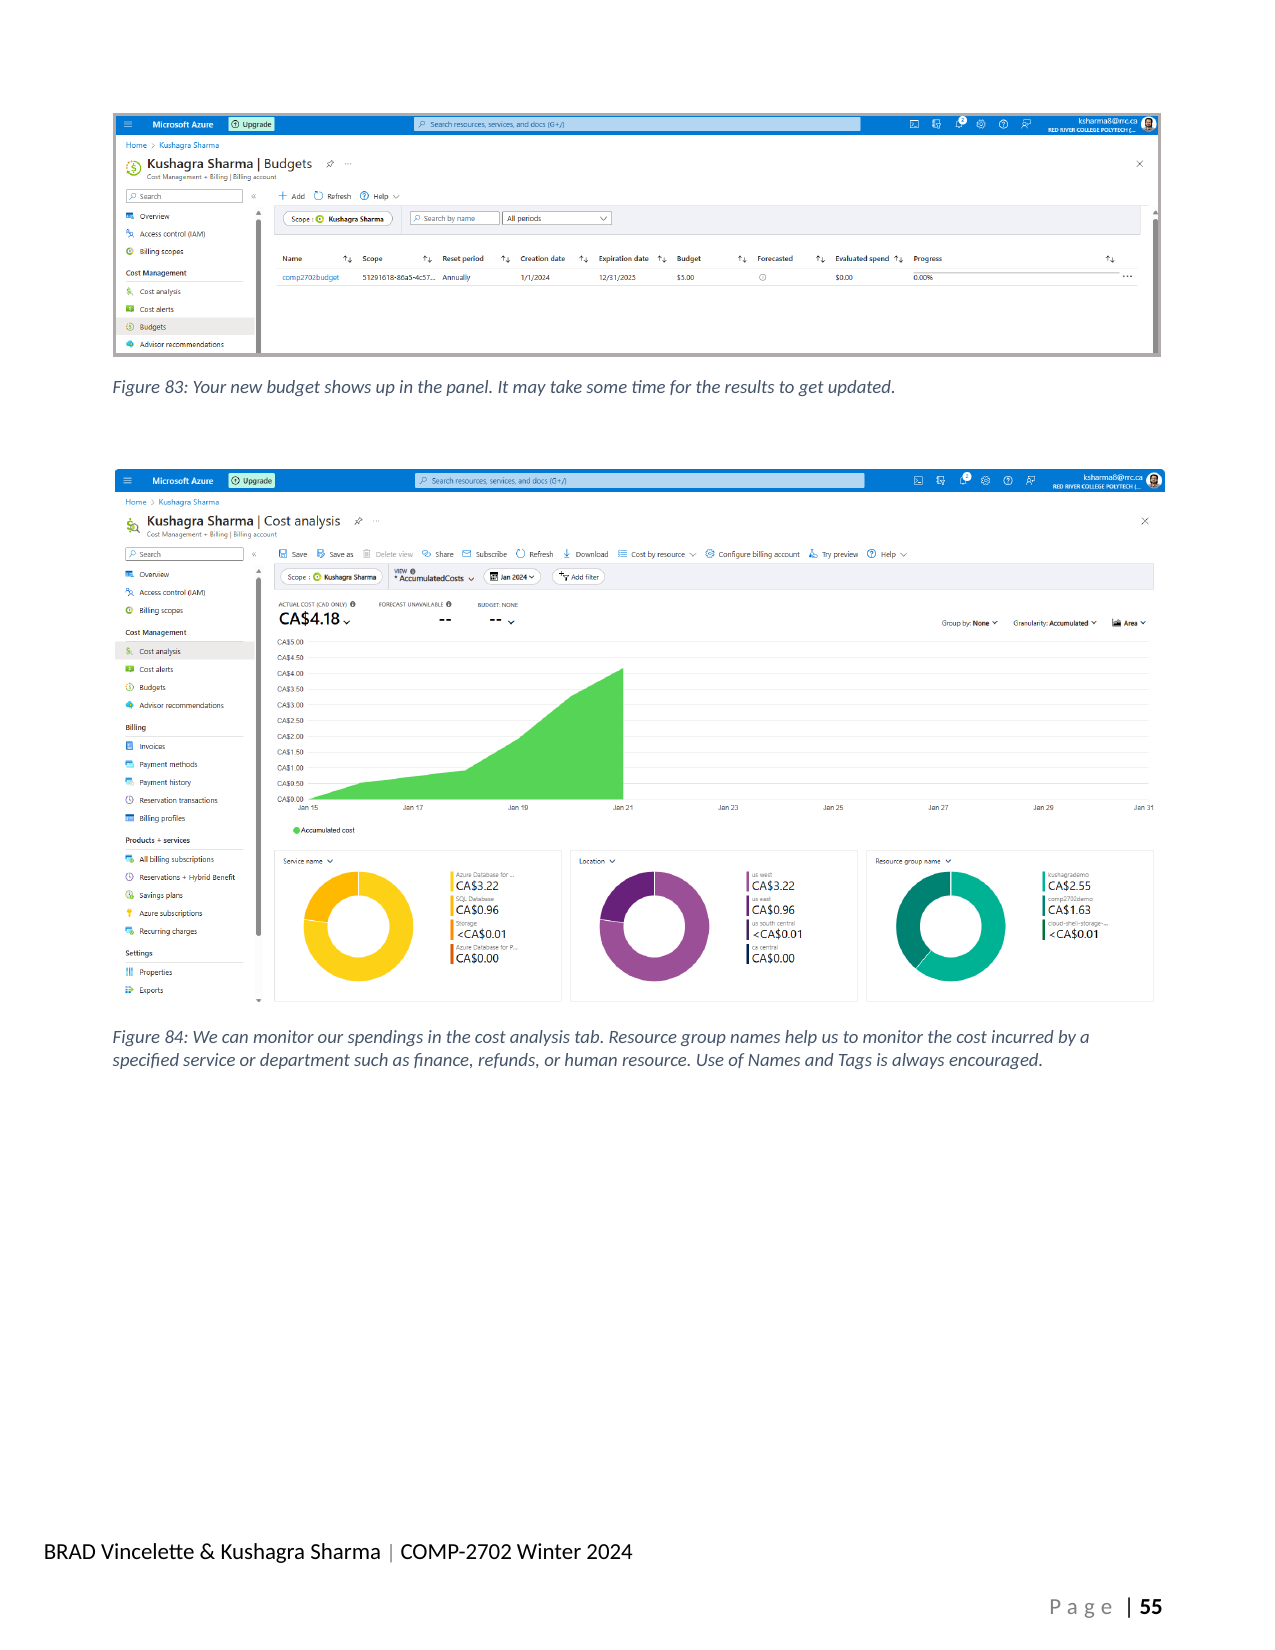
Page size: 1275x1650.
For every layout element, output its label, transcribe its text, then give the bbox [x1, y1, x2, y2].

text Figure 83: Your new budget shows up in the panel. It may take some time for the results to get updated. [112, 375, 1162, 398]
picture [116, 116, 1158, 353]
picture [115, 469, 1165, 1002]
text Figure 84: We can monitor our spendings in the cost analysis tab. Resource group names help us to monitor the cost incurred by a specified service or department such as finance, refunds, or human resource. Use of Names and Tags is always encouraged. [112, 1026, 1162, 1071]
